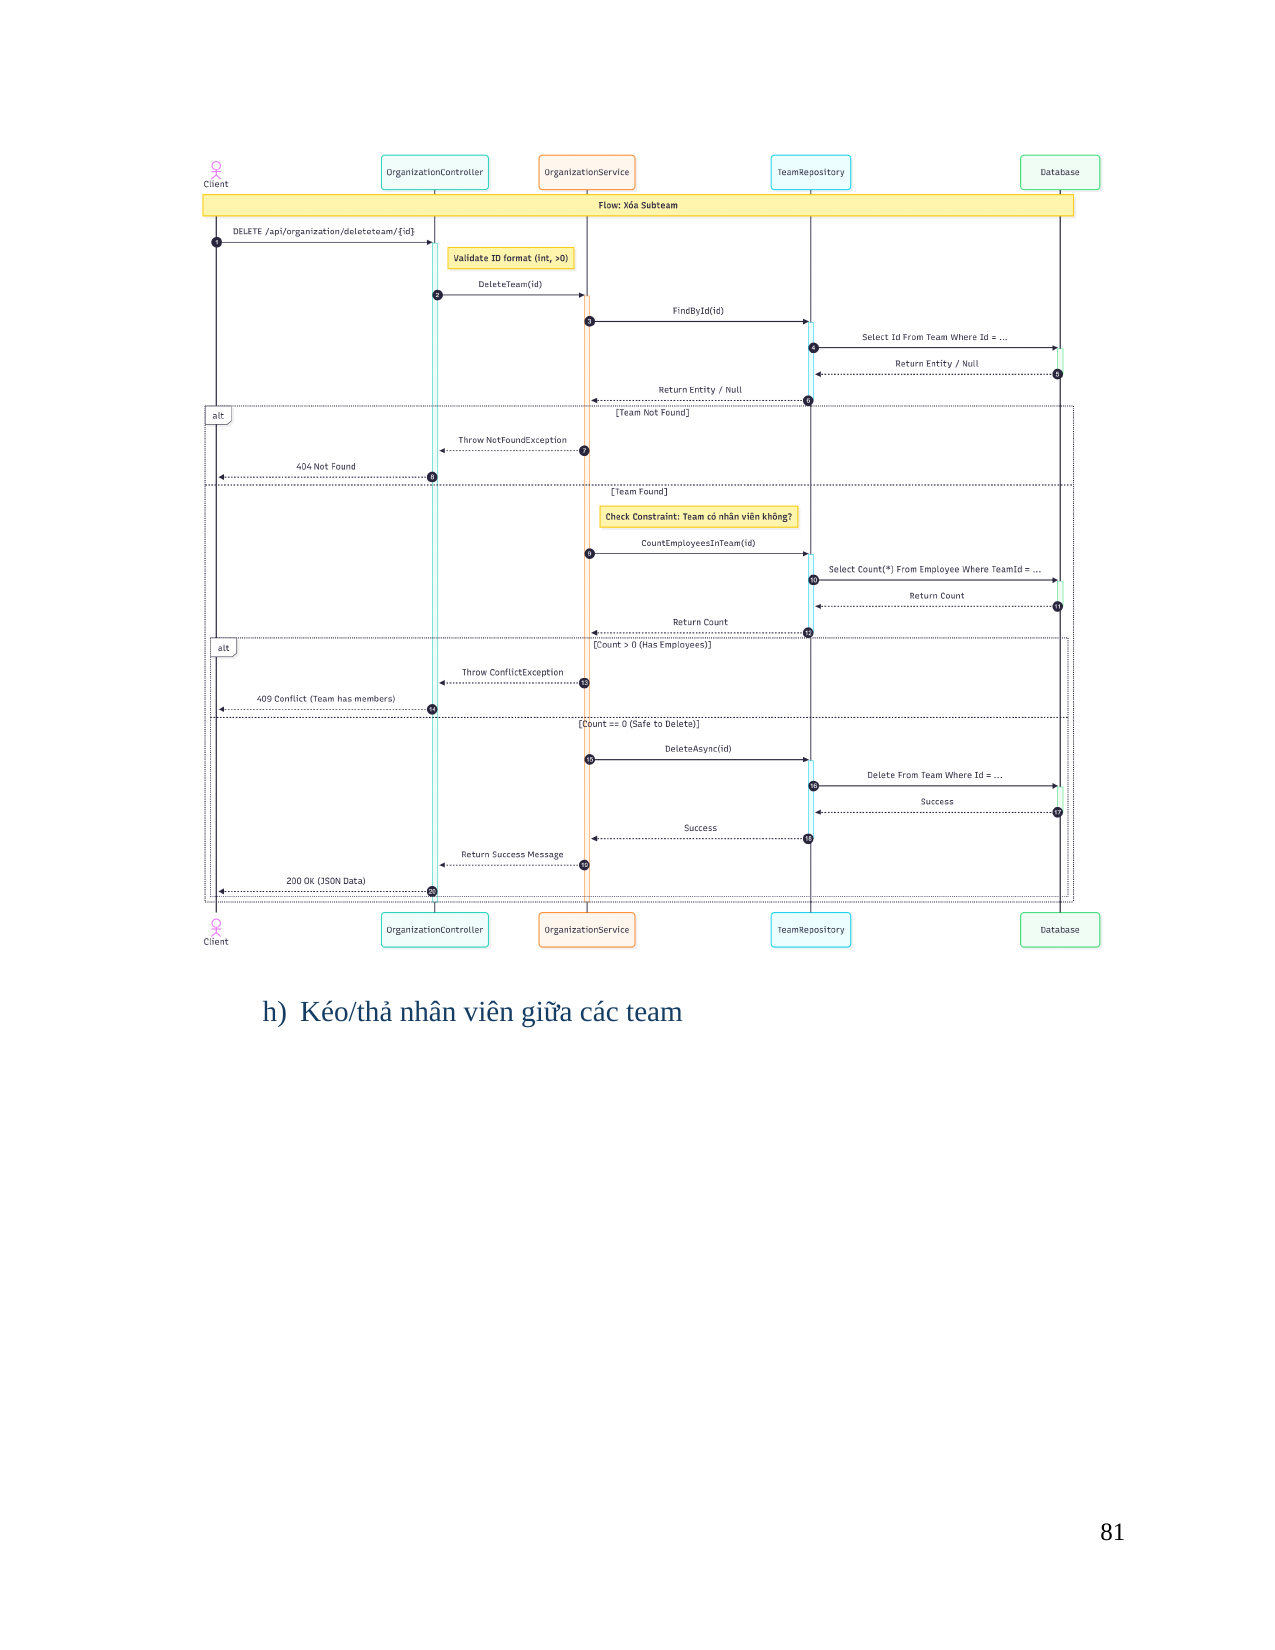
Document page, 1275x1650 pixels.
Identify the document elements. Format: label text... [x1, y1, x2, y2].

picture [150, 150, 1125, 969]
list Kéo/thả nhân viên giữa các team [262, 994, 1125, 1027]
